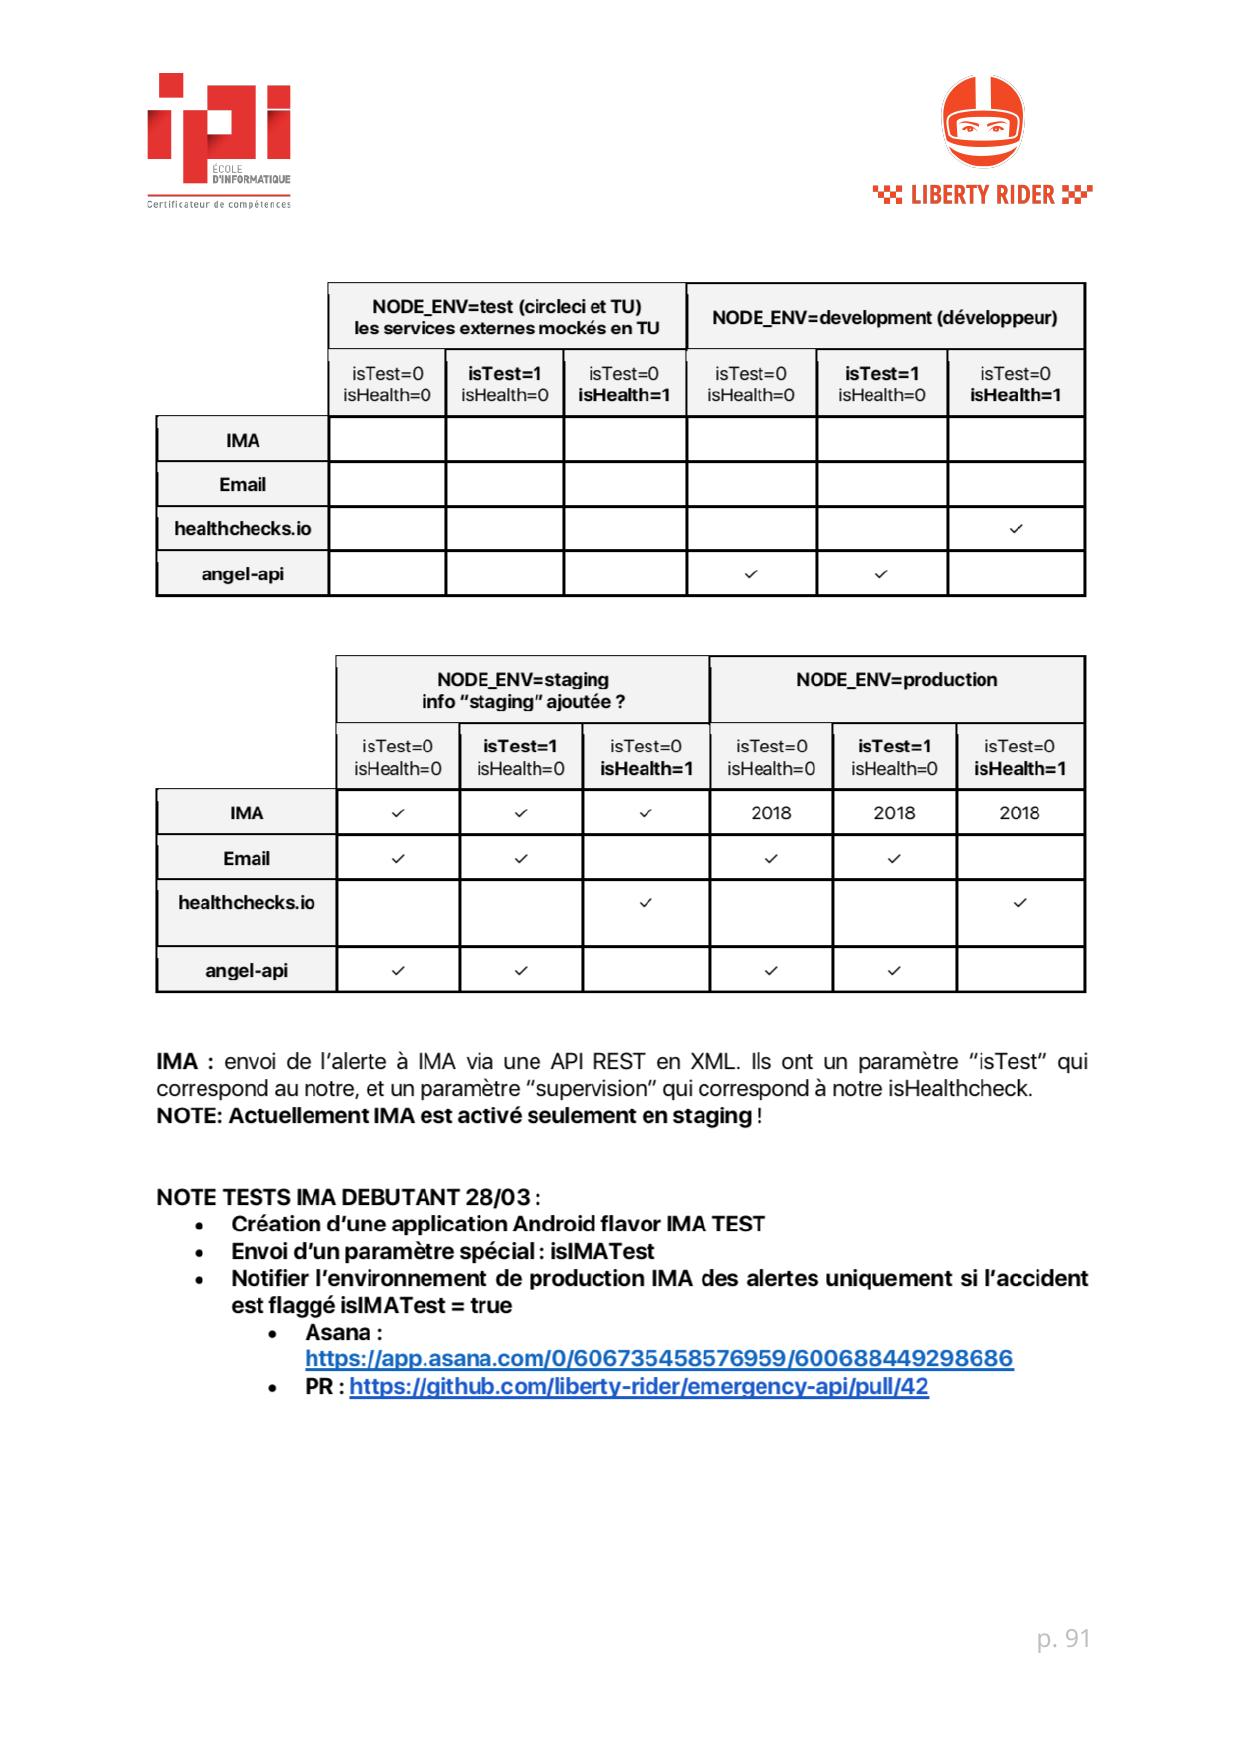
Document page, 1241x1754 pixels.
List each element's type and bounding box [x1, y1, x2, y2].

picture [872, 75, 1093, 209]
picture [147, 73, 291, 209]
picture [147, 272, 1093, 1409]
